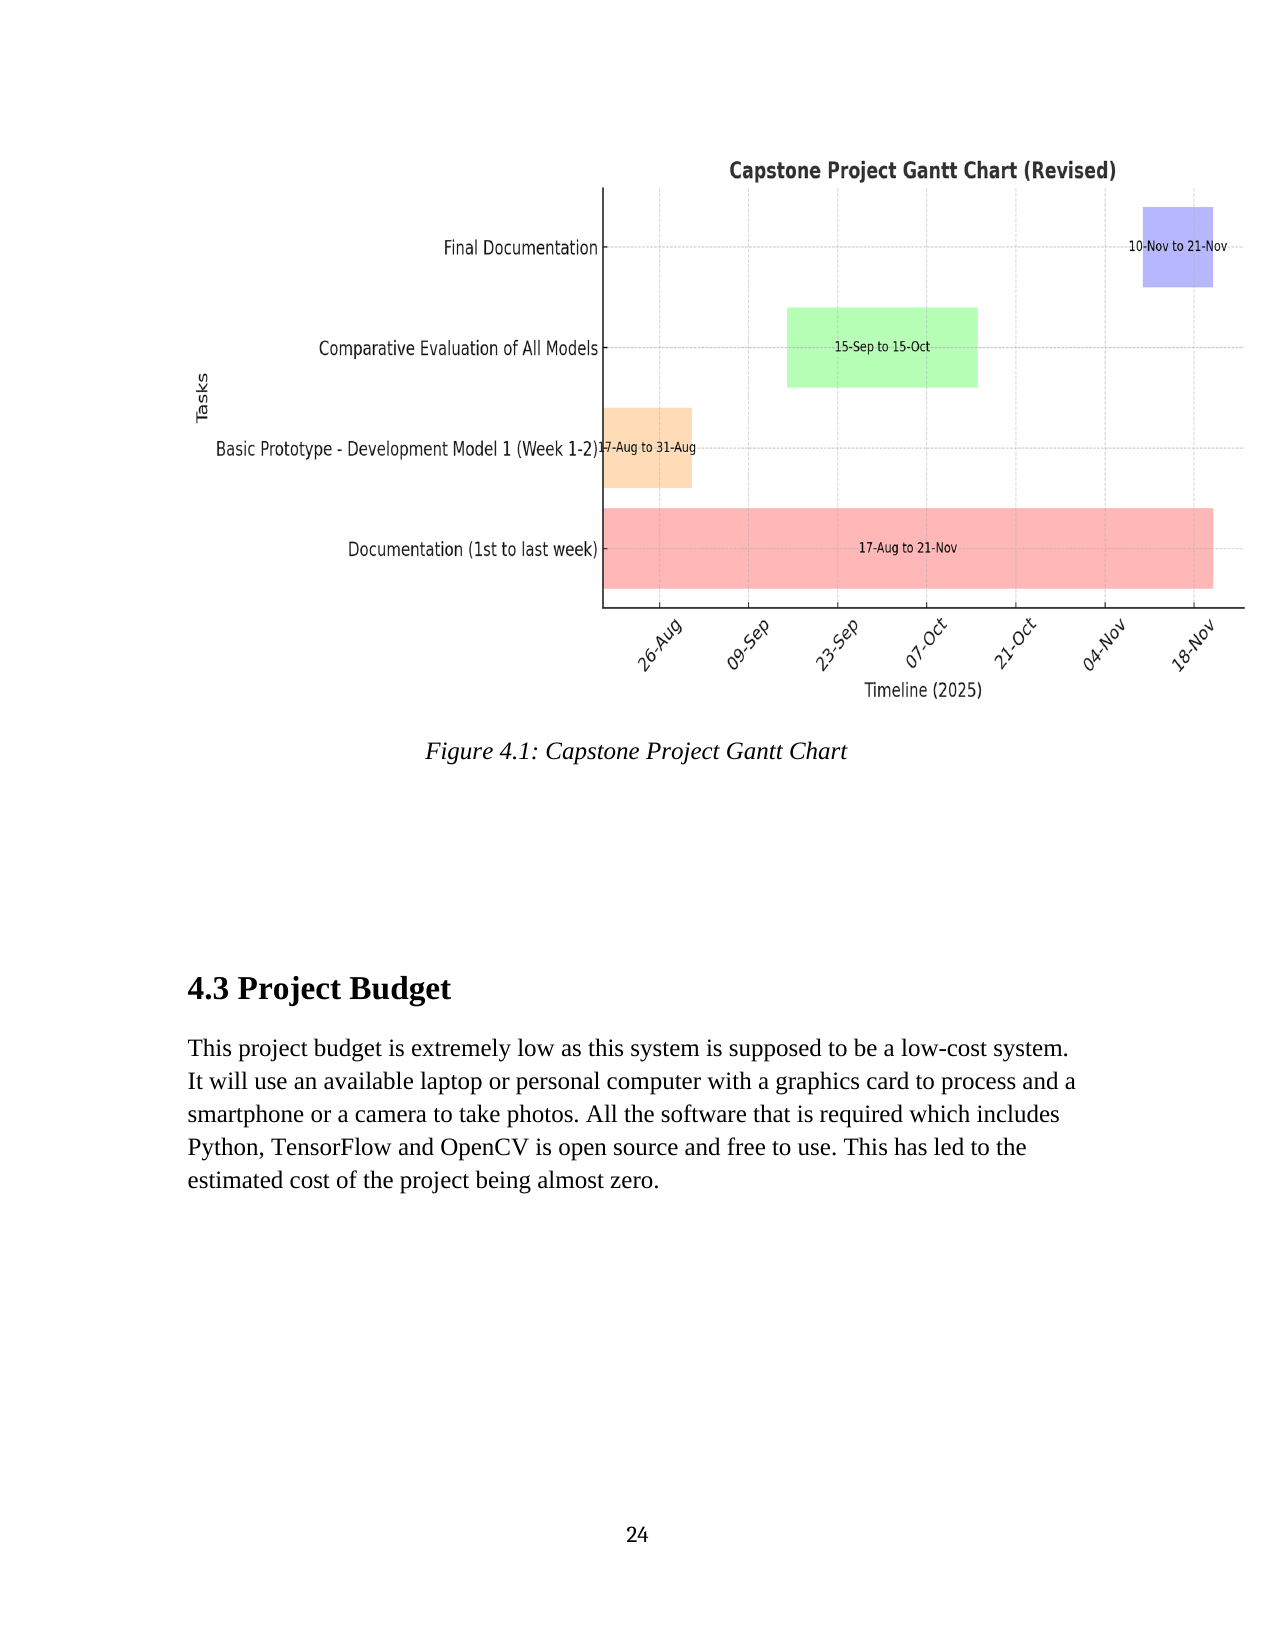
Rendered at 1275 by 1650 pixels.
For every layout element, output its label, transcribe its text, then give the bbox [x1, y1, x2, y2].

picture [187, 150, 1252, 712]
text 4.3 Project Budget [187, 968, 1087, 1006]
text Figure 4.1: Capstone Project Gantt Chart [187, 736, 1087, 765]
text This project budget is extremely low as this system is supposed to be a low-cost system. It will use an available laptop or personal computer with a graphics card to process and a smartphone or a camera to take photos. All the software that is required which includes Python, TensorFlow and OpenCV is open source and free to use. This has led to the estimated cost of the project being almost zero. [187, 1033, 1087, 1194]
